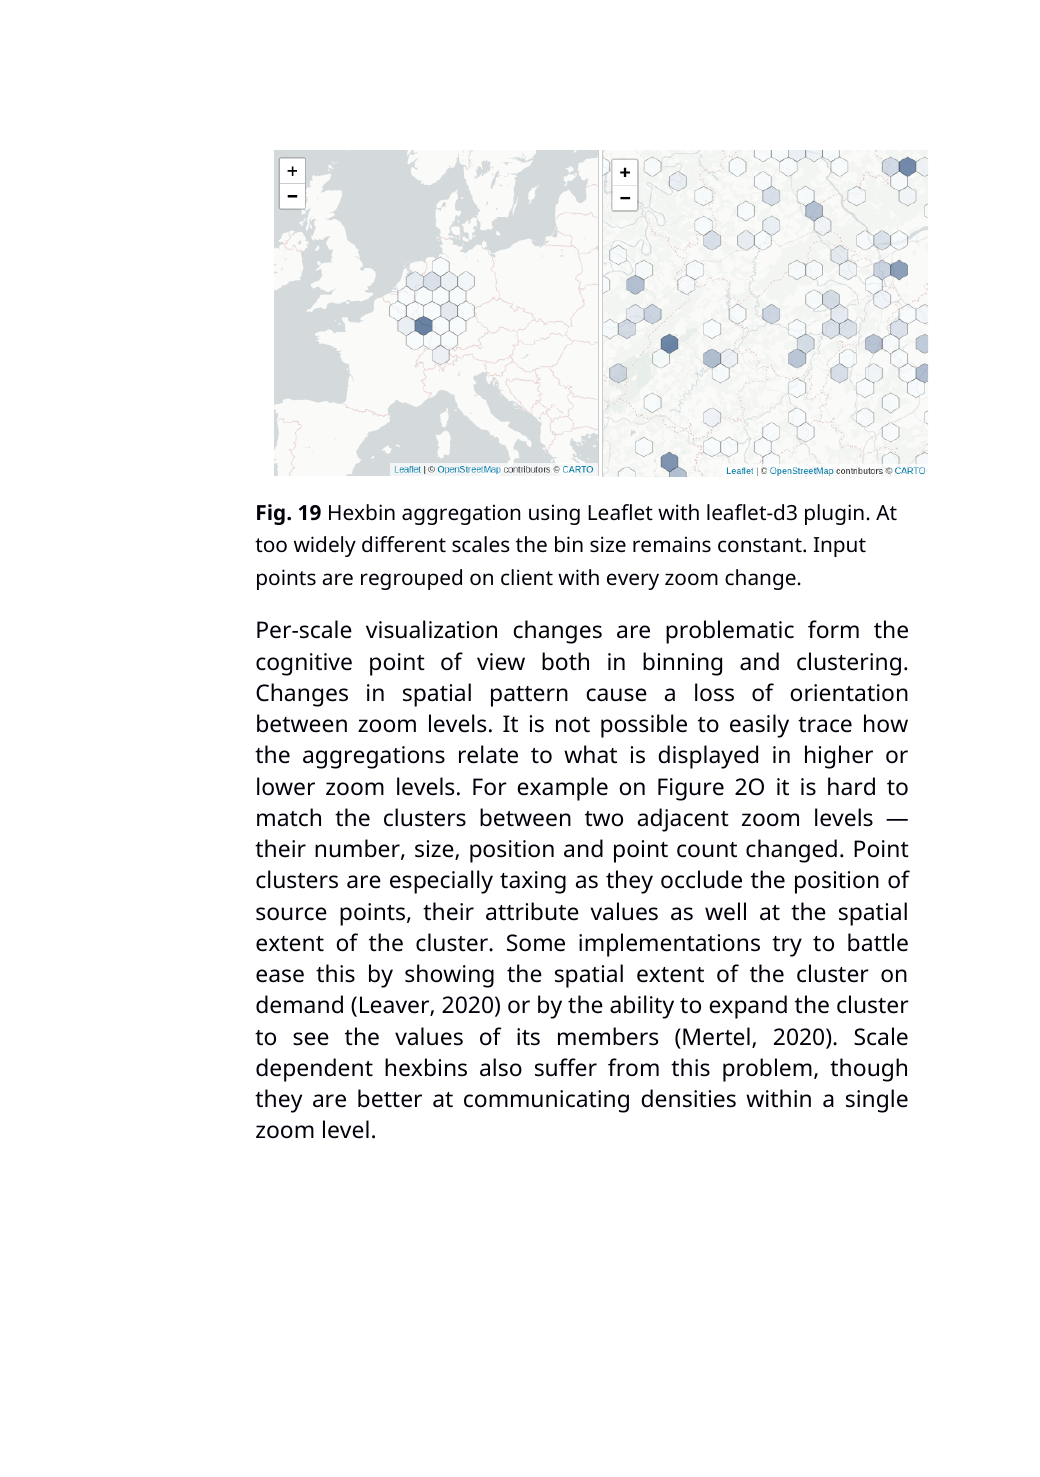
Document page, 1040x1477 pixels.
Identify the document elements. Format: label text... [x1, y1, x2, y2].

text Per-scale visualization changes are problematic form the cognitive point of view both in binning and clustering. Changes in spatial pattern cause a loss of orientation between zoom levels. It is not possible to easily trace how the aggregations relate to what is displayed in higher or lower zoom levels. For example on Figure 2O it is hard to match the clusters between two adjacent zoom levels — their number, size, position and point count changed. Point clusters are especially taxing as they occlude the position of source points, their attribute values as well at the spatial extent of the cluster. Some implementations try to battle ease this by showing the spatial extent of the cluster on demand (Leaver, 2020) or by the ability to expand the cluster to see the values of its members (Mertel, 2020). Scale dependent hexbins also suffer from this problem, though they are better at communicating densities within a single zoom level. [255, 614, 910, 1146]
text Fig. 19 Hexbin aggregation using Leaflet with leaflet-d3 plugin. At too widely different scales the bin size remains constant. Input points are regrouped on client with every zoom change. [255, 498, 910, 592]
picture [274, 150, 929, 477]
